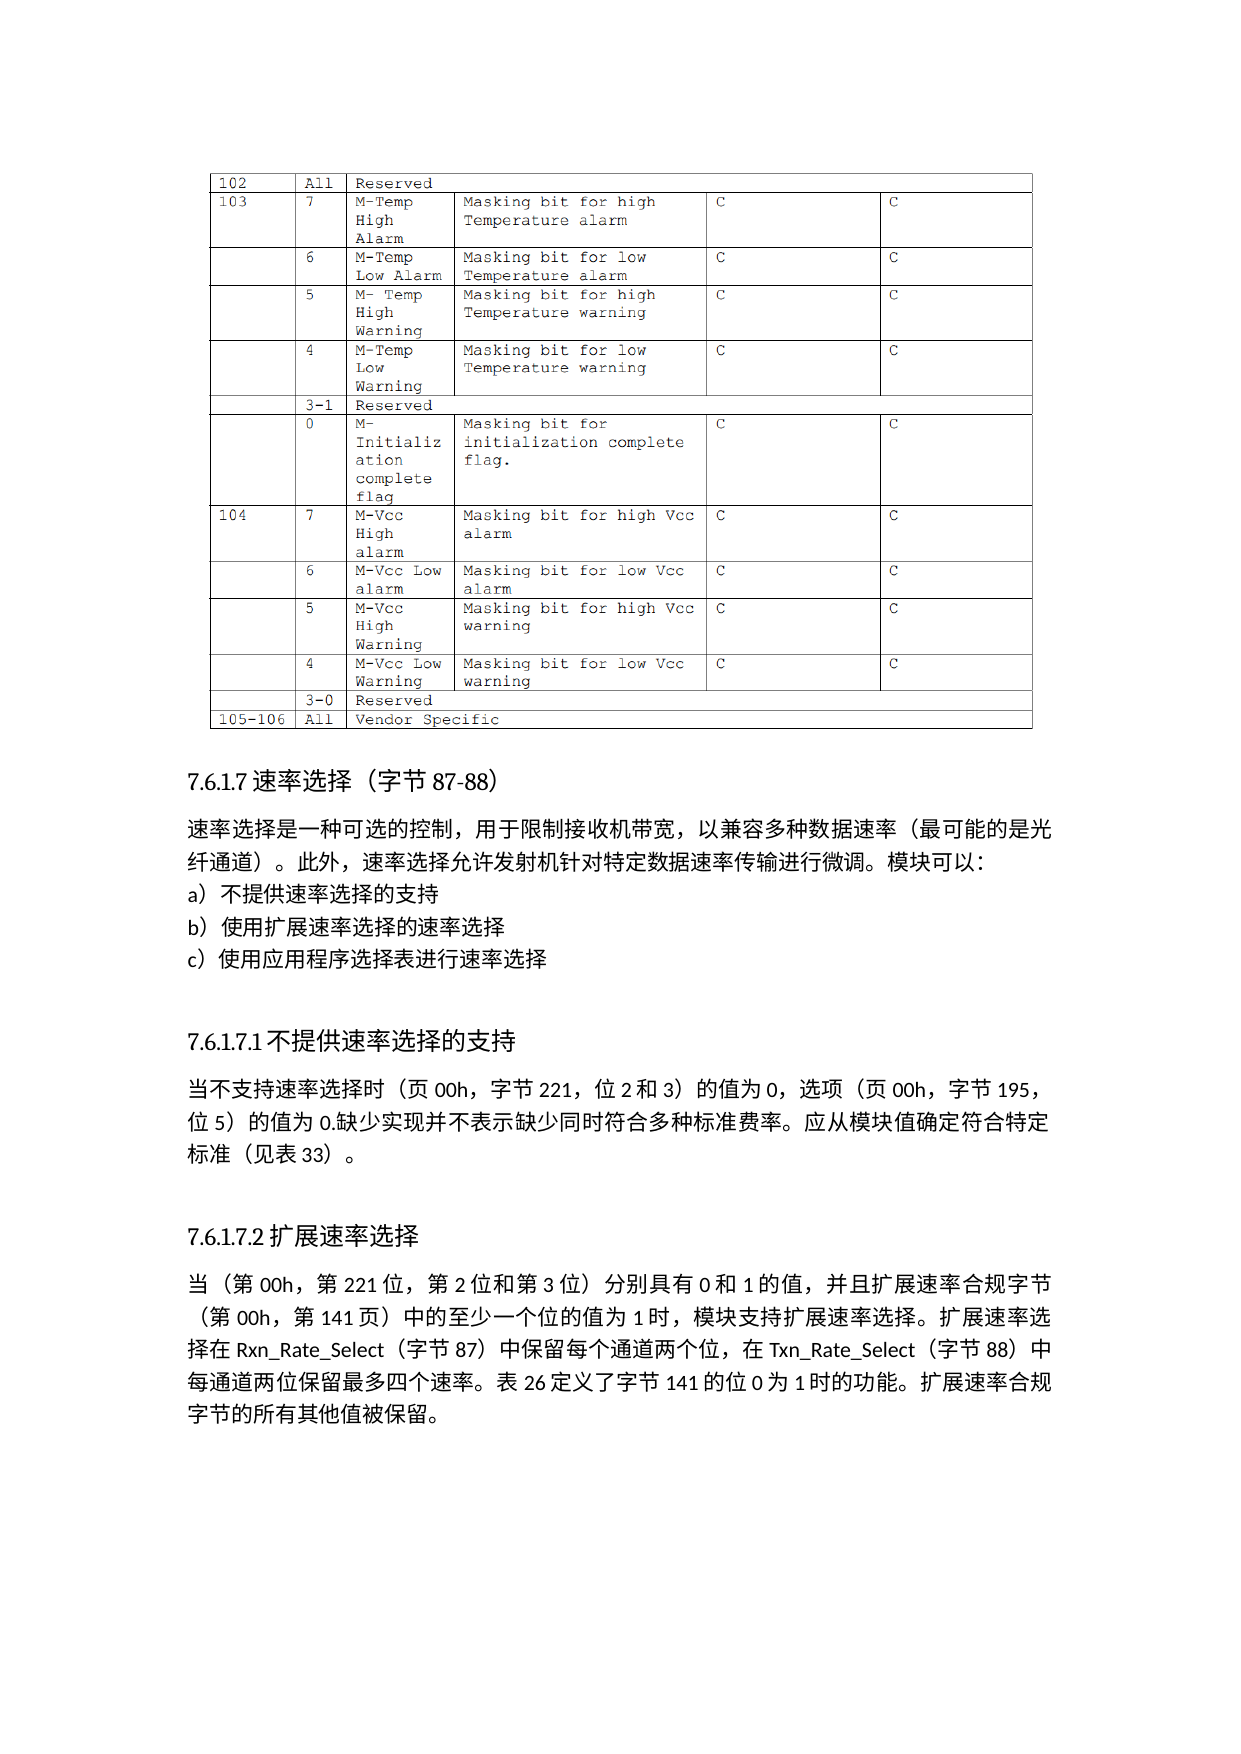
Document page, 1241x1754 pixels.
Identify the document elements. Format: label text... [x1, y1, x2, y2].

text b）使用扩展速率选择的速率选择 [187, 909, 1053, 942]
text 7.6.1.7.2扩展速率选择 [187, 1202, 1053, 1267]
text 速率选择是一种可选的控制，用于限制接收机带宽，以兼容多种数据速率（最可能的是光纤通道）。此外，速率选择允许发射机针对特定数据速率传输进行微调。模块可以： [187, 812, 1053, 877]
text a）不提供速率选择的支持 [187, 877, 1053, 909]
text 当不支持速率选择时（页00h，字节221，位2和3）的值为0，选项（页00h，字节195，位5）的值为0.缺少实现并不表示缺少同时符合多种标准费率。应从模块值确定符合特定标准（见表33）。 [187, 1072, 1053, 1169]
picture [187, 162, 1053, 735]
text c）使用应用程序选择表进行速率选择 [187, 942, 1053, 974]
text 当（第00h，第221位，第2位和第3位）分别具有0和1的值，并且扩展速率合规字节（第00h，第141页）中的至少一个位的值为1时，模块支持扩展速率选择。扩展速率选择在Rxn_Rate_Select（字节87）中保留每个通道两个位，在Txn_Rate_Select（字节88）中每通道两位保留最多四个速率。表26定义了字节141的位0为1时的功能。扩展速率合规字节的所有其他值被保留。 [187, 1267, 1053, 1429]
text 7.6.1.7.1不提供速率选择的支持 [187, 1007, 1053, 1072]
text 7.6.1.7速率选择（字节87-88） [187, 747, 1053, 812]
